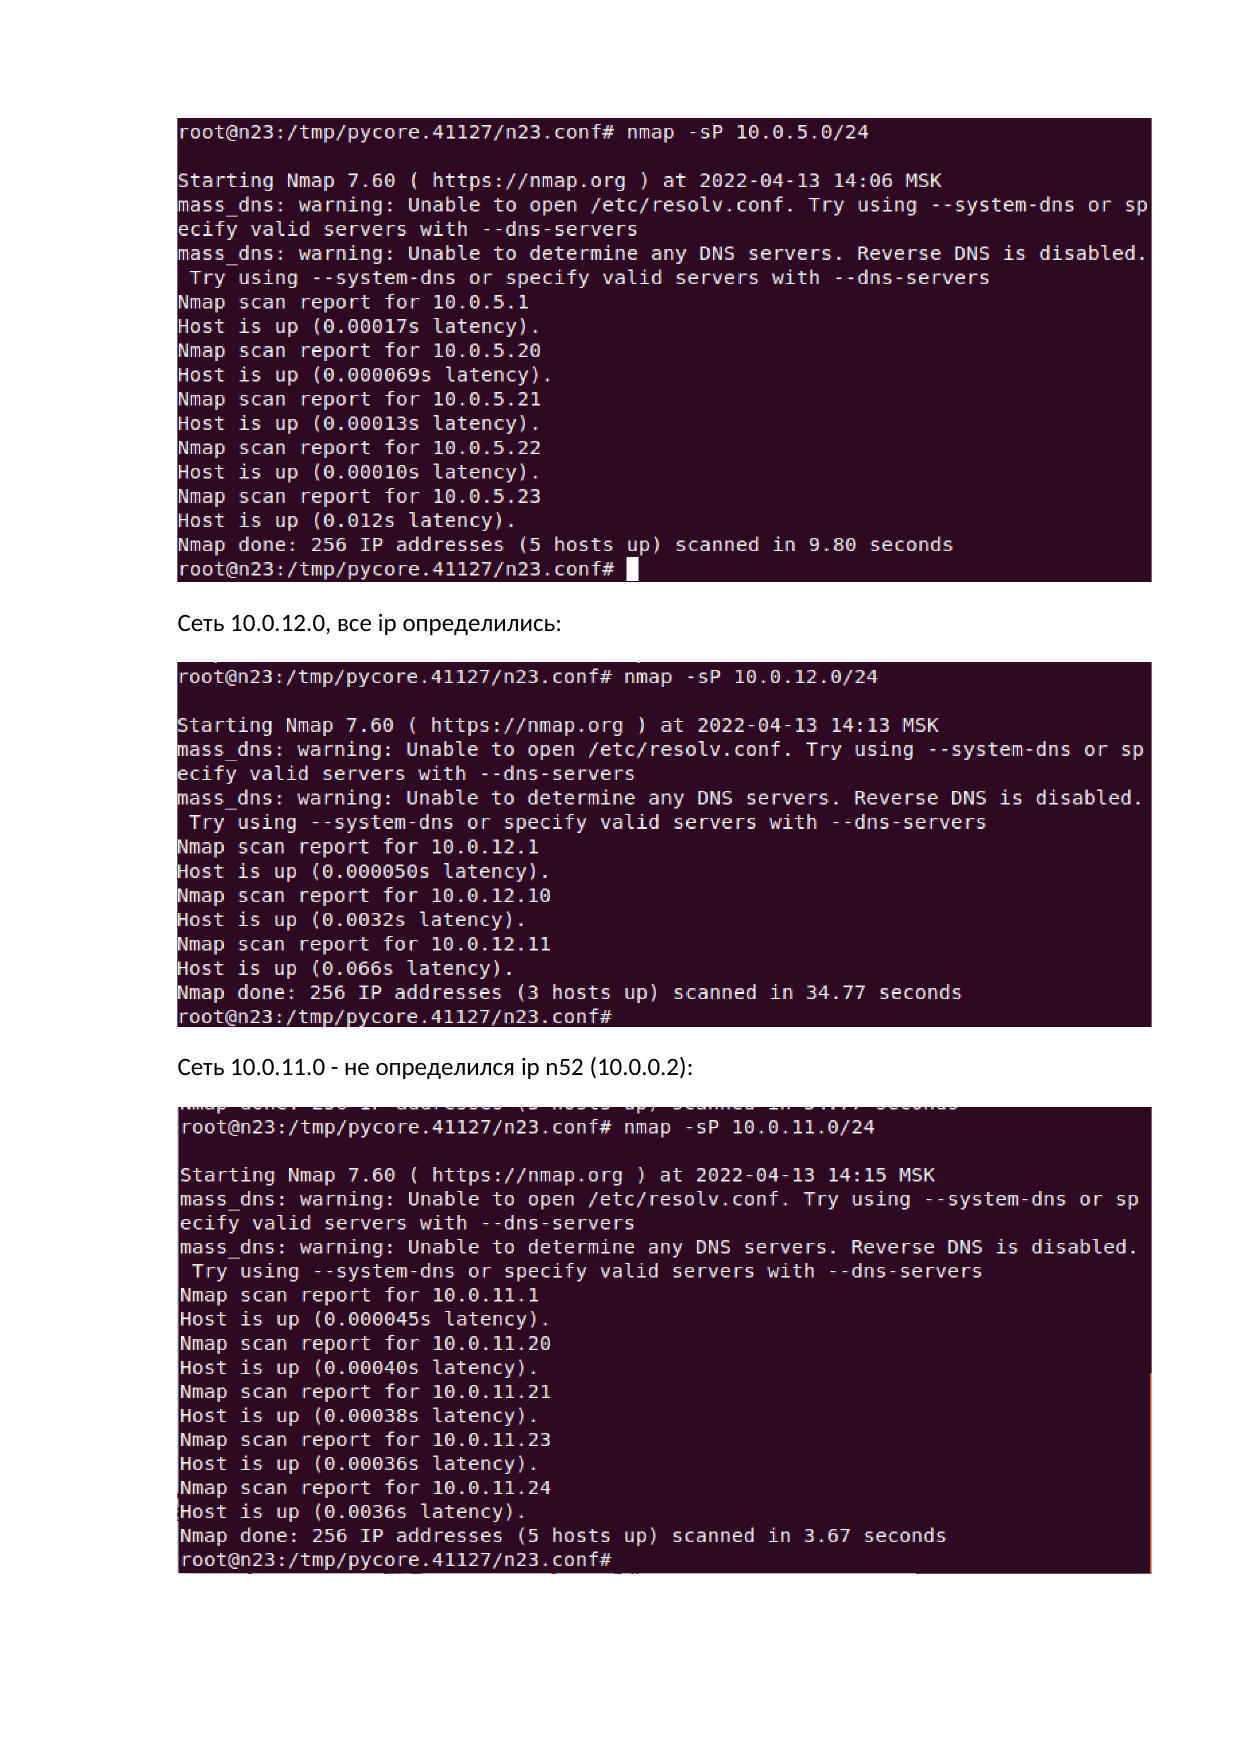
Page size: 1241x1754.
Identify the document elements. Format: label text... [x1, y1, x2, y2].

picture [177, 118, 1152, 582]
picture [177, 662, 1152, 1027]
picture [177, 1107, 1152, 1574]
text Сеть 10.0.12.0, все ip определились: [177, 607, 1152, 637]
text Сеть 10.0.11.0 - не определился ip n52 (10.0.0.2): [177, 1051, 1152, 1082]
